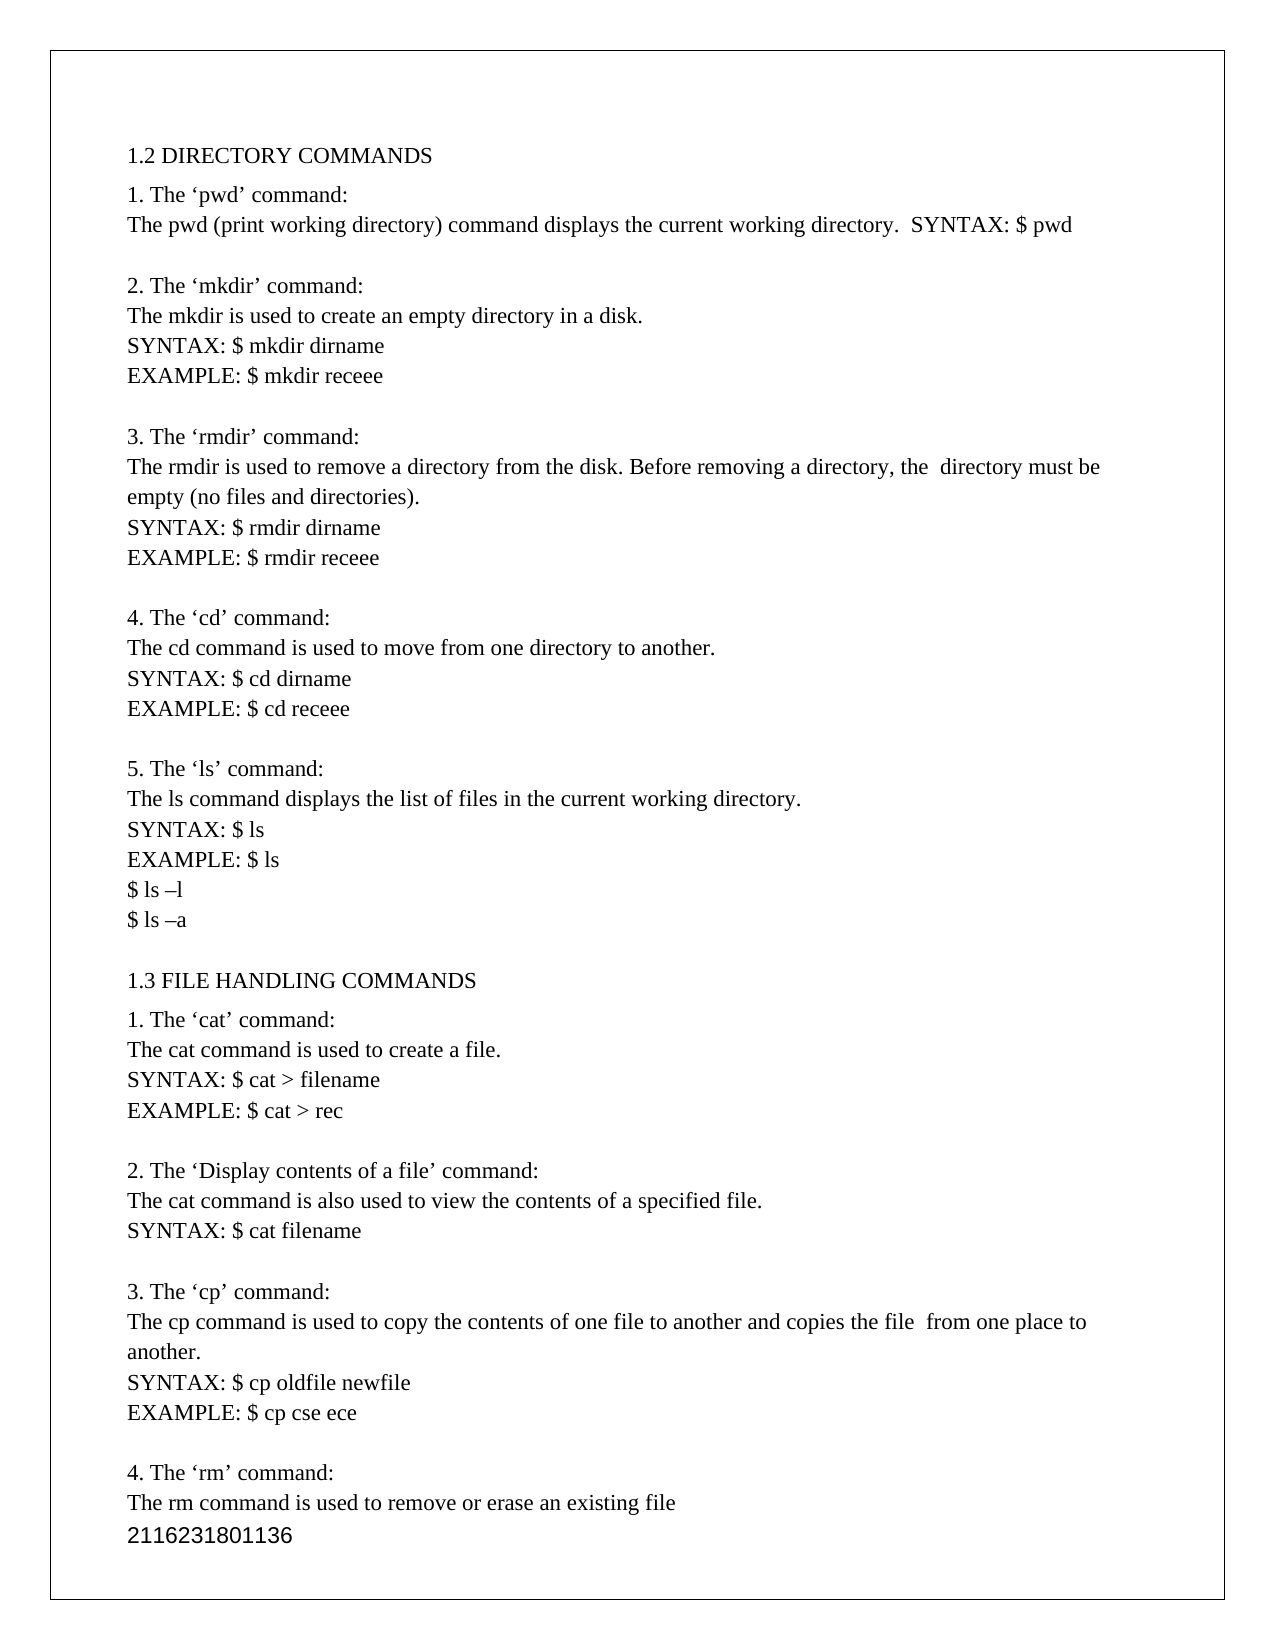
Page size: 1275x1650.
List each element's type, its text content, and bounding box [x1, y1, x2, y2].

text 1. The ‘cat’ command: [127, 1006, 1154, 1032]
text 4. The ‘rm’ command: [127, 1459, 1154, 1486]
text The cat command is also used to view the contents of a specified file. [127, 1187, 1154, 1214]
text SYNTAX: $ rmdir dirname [127, 513, 1154, 540]
text SYNTAX: $ cat filename [127, 1218, 1154, 1244]
text EXAMPLE: $ cd receee [127, 695, 1154, 721]
text 3. The ‘rmdir’ command: [127, 423, 1154, 449]
text EXAMPLE: $ ls [127, 846, 1154, 872]
text The mkdir is used to create an empty directory in a disk. [127, 302, 1154, 328]
text 4. The ‘cd’ command: [127, 604, 1154, 631]
text SYNTAX: $ ls [127, 816, 1154, 842]
text SYNTAX: $ mkdir dirname [127, 332, 1154, 359]
text The cat command is used to create a file. [127, 1036, 1154, 1063]
text 1.2 DIRECTORY COMMANDS [127, 142, 1154, 168]
text The cp command is used to copy the contents of one file to another and copies the file from one place to another. [127, 1308, 1154, 1365]
text The ls command displays the list of files in the current working directory. [127, 785, 1154, 812]
text EXAMPLE: $ cat > rec [127, 1097, 1154, 1123]
text $ ls –l [127, 876, 1154, 902]
text EXAMPLE: $ cp cse ece [127, 1399, 1154, 1425]
text SYNTAX: $ cp oldfile newfile [127, 1369, 1154, 1395]
text The pwd (print working directory) command displays the current working directory. SYNTAX: $ pwd [127, 211, 1154, 238]
text 1. The ‘pwd’ command: [127, 181, 1154, 208]
text $ ls –a [127, 906, 1154, 933]
text SYNTAX: $ cat > filename [127, 1067, 1154, 1093]
text EXAMPLE: $ mkdir receee [127, 362, 1154, 389]
text 2. The ‘mkdir’ command: [127, 272, 1154, 298]
text 3. The ‘cp’ command: [127, 1278, 1154, 1304]
text 2. The ‘Display contents of a file’ command: [127, 1157, 1154, 1183]
text EXAMPLE: $ rmdir receee [127, 544, 1154, 570]
text SYNTAX: $ cd dirname [127, 664, 1154, 691]
text The rm command is used to remove or erase an existing file [127, 1489, 1154, 1516]
text 1.3 FILE HANDLING COMMANDS [127, 967, 1154, 993]
text 5. The ‘ls’ command: [127, 755, 1154, 782]
text The rmdir is used to remove a directory from the disk. Before removing a directory, the directory must be empty (no files and directories). [127, 453, 1154, 510]
text The cd command is used to move from one directory to another. [127, 634, 1154, 661]
